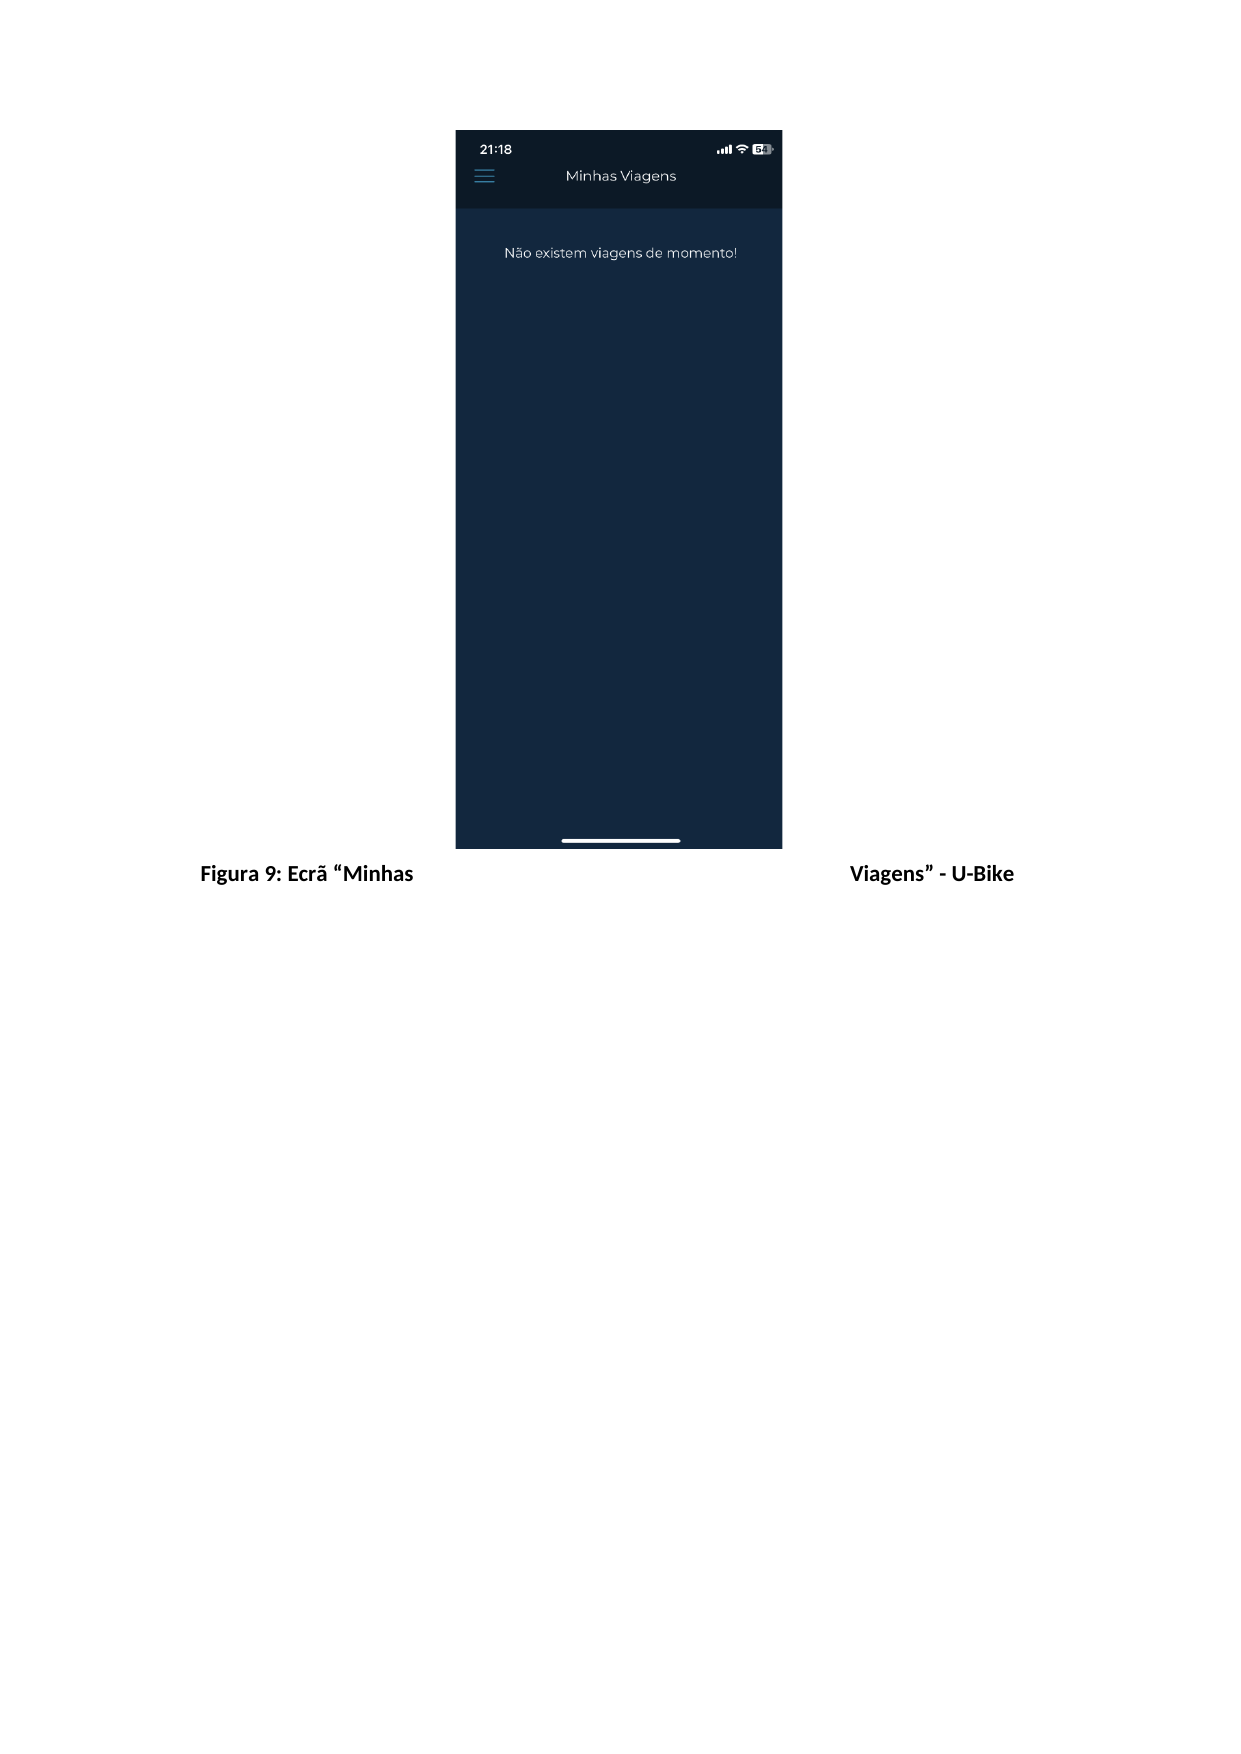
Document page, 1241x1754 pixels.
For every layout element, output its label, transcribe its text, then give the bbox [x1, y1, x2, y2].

text Figura 9: Ecrã “Minhas Viagens” - U-Bike [177, 859, 1063, 887]
picture [454, 130, 783, 845]
